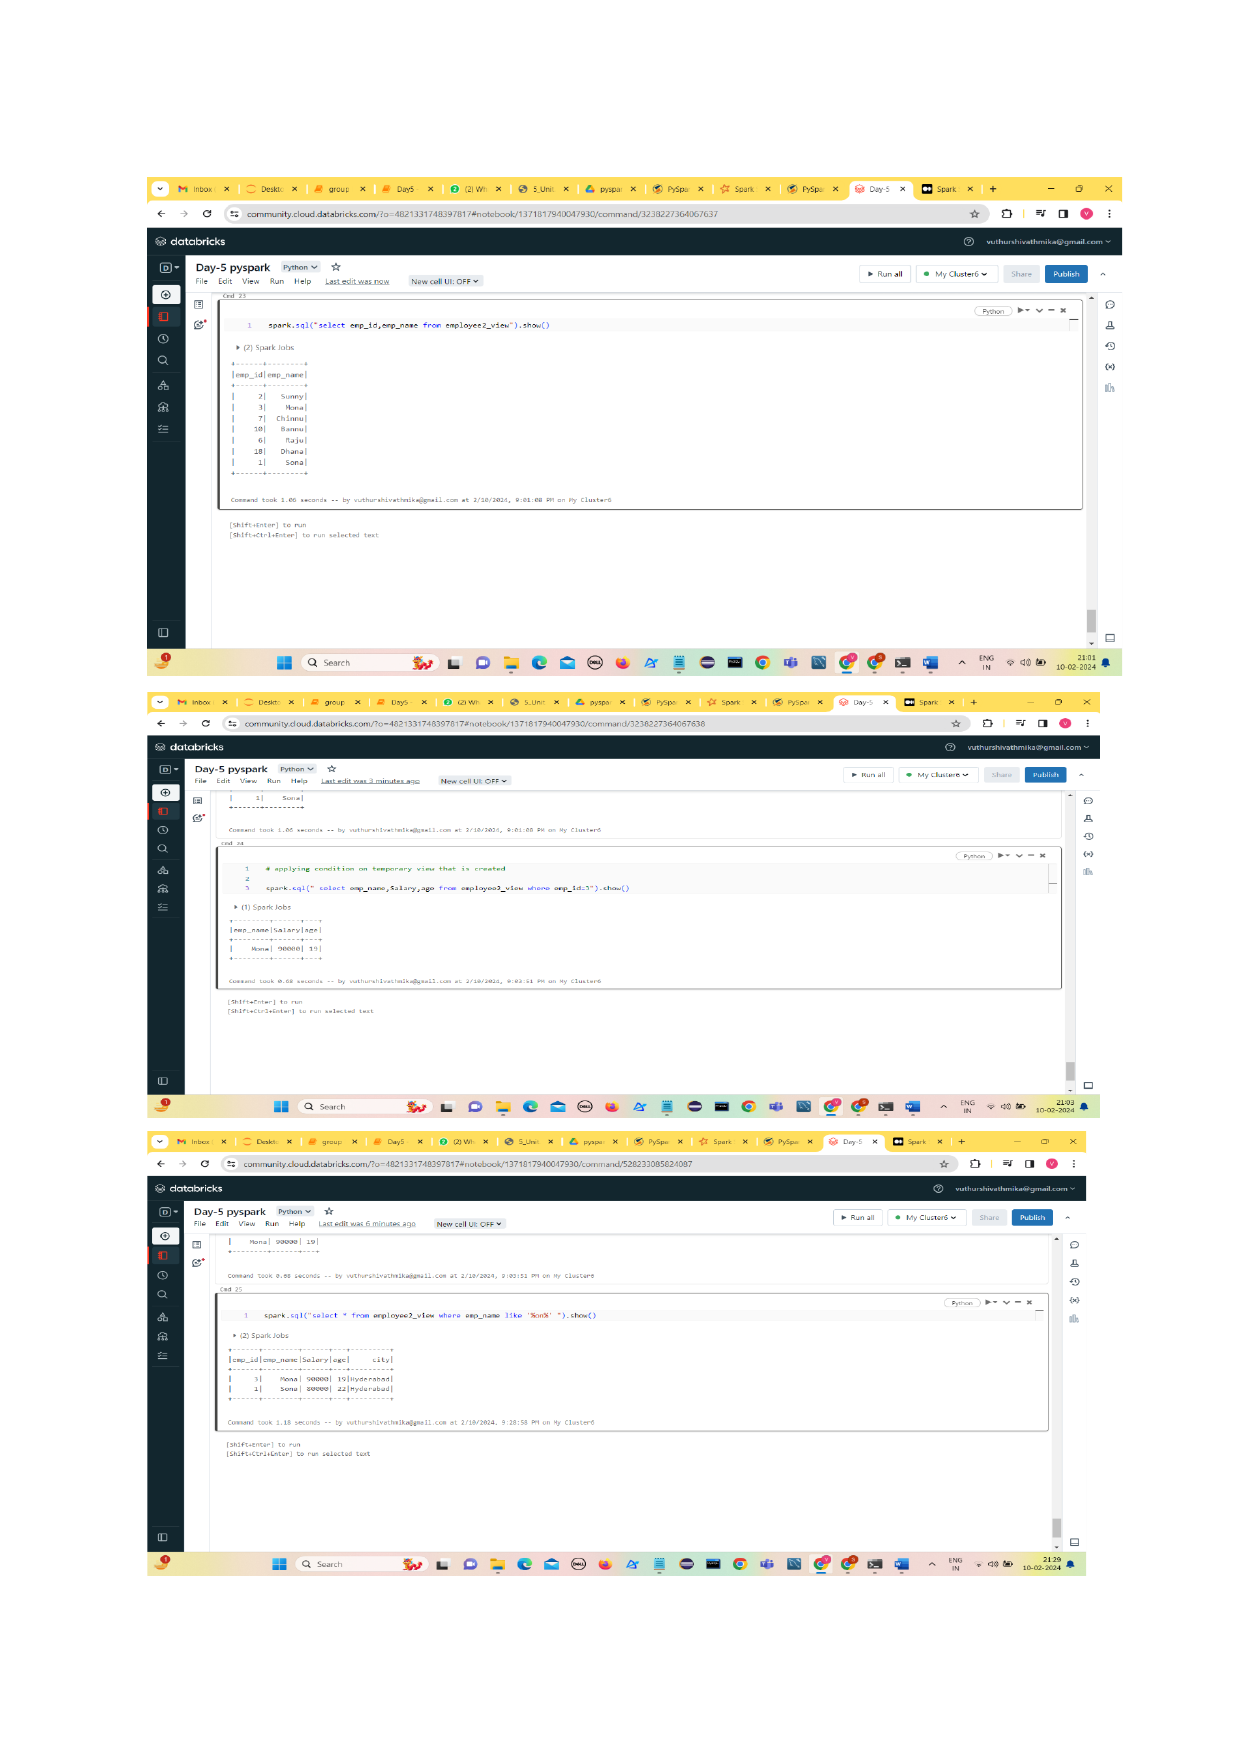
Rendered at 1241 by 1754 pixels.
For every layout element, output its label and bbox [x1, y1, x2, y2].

picture [147, 692, 1100, 1118]
picture [147, 1131, 1087, 1576]
picture [147, 177, 1123, 676]
